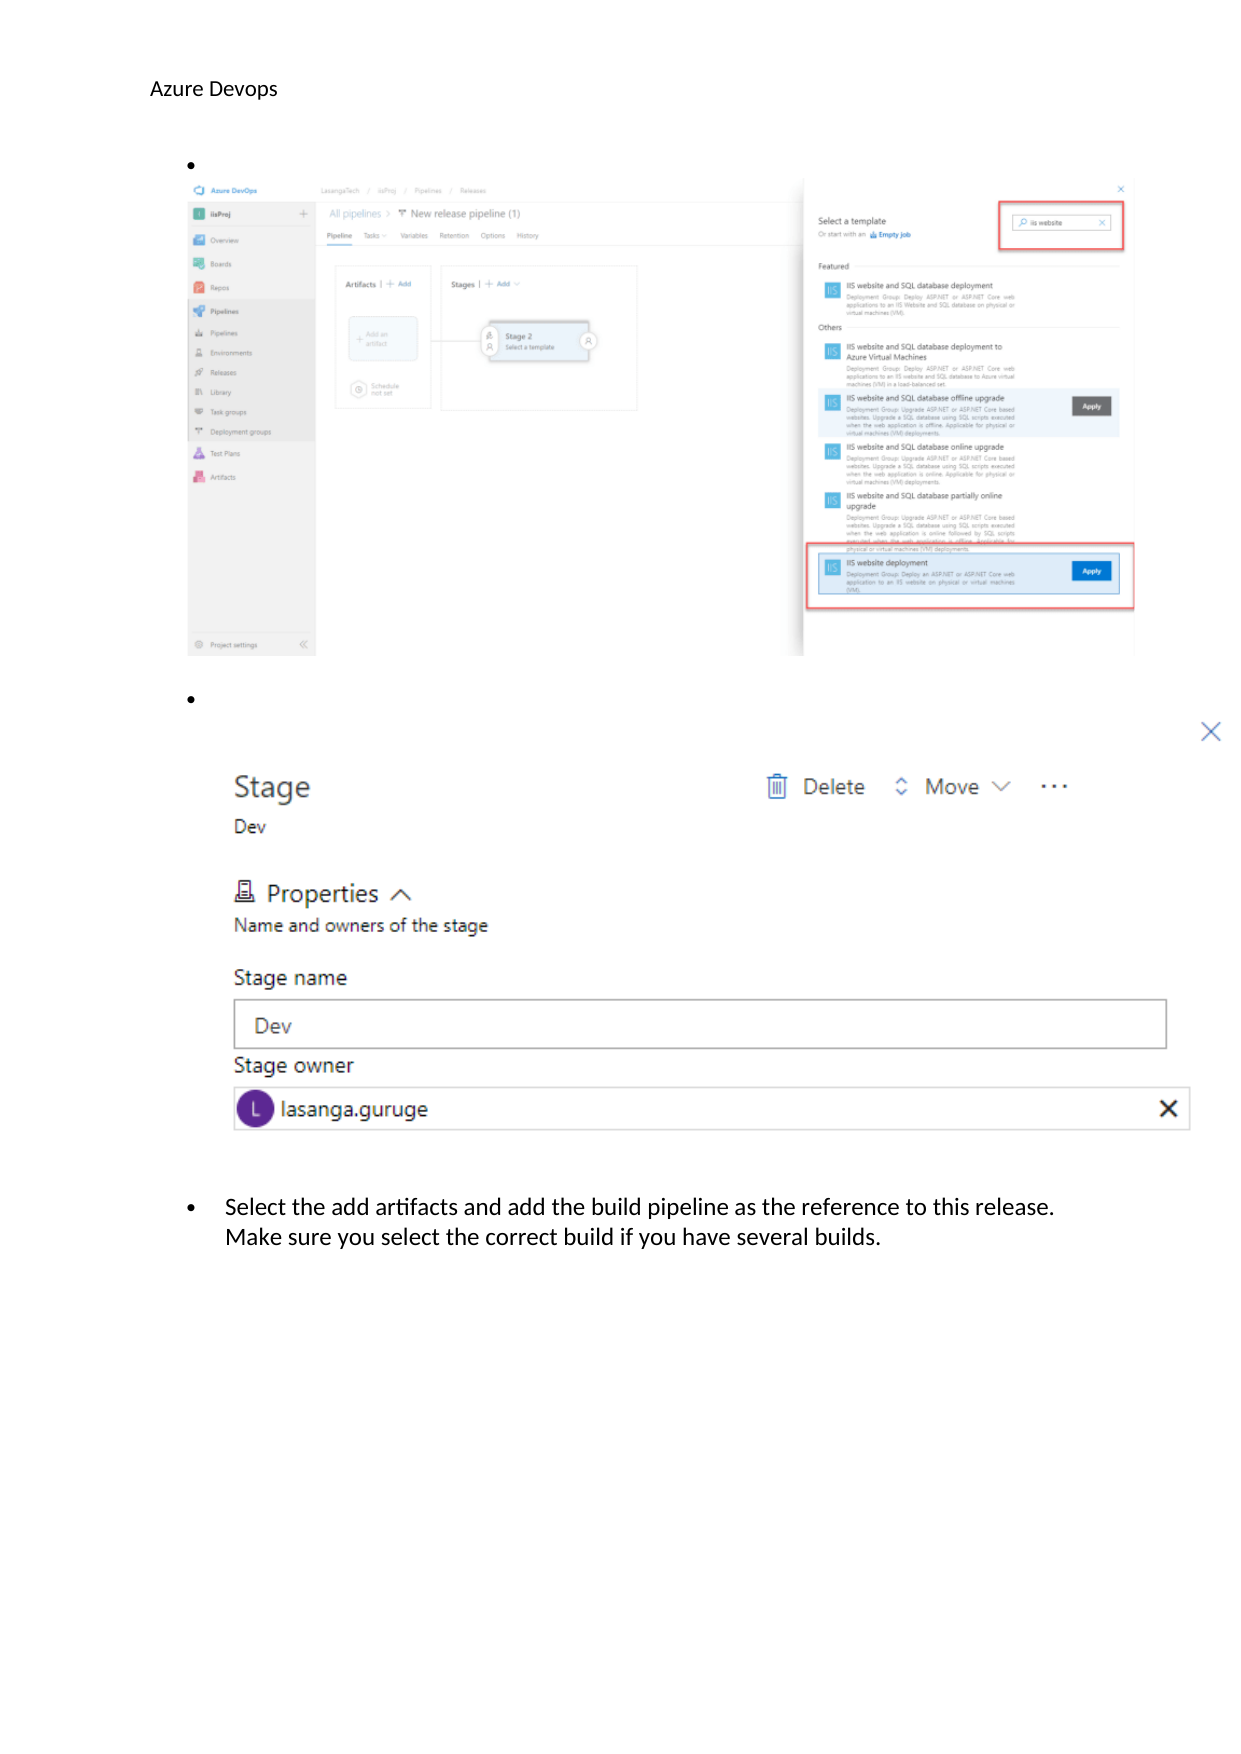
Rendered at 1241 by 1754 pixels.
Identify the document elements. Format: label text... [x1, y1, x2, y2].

picture [187, 713, 1233, 1162]
picture [187, 178, 1135, 656]
list Select the add artifacts and add the build pipeline as the reference to this release. Make sure you select the correct build if you have several builds. [187, 1191, 1090, 1252]
